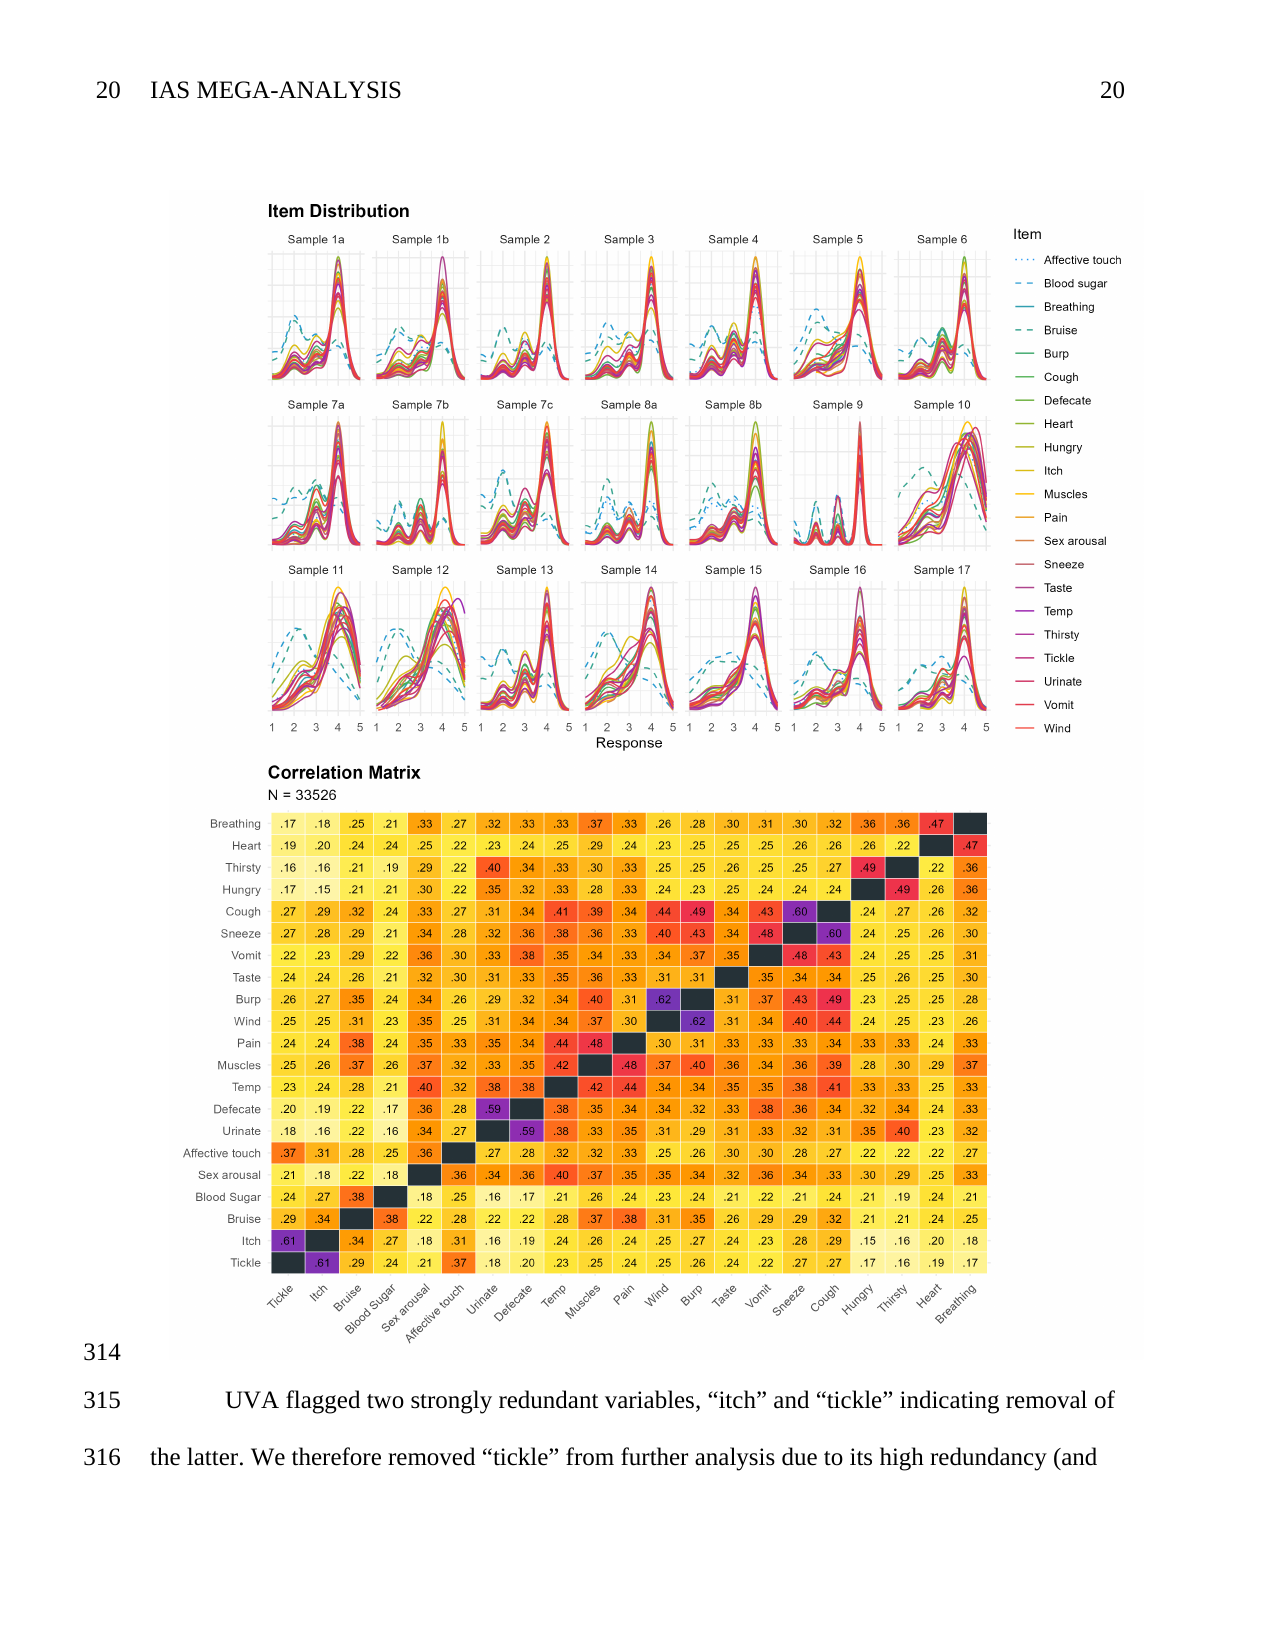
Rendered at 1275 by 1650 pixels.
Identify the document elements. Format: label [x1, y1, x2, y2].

text [150, 1385, 1125, 1471]
picture [168, 190, 1144, 1360]
